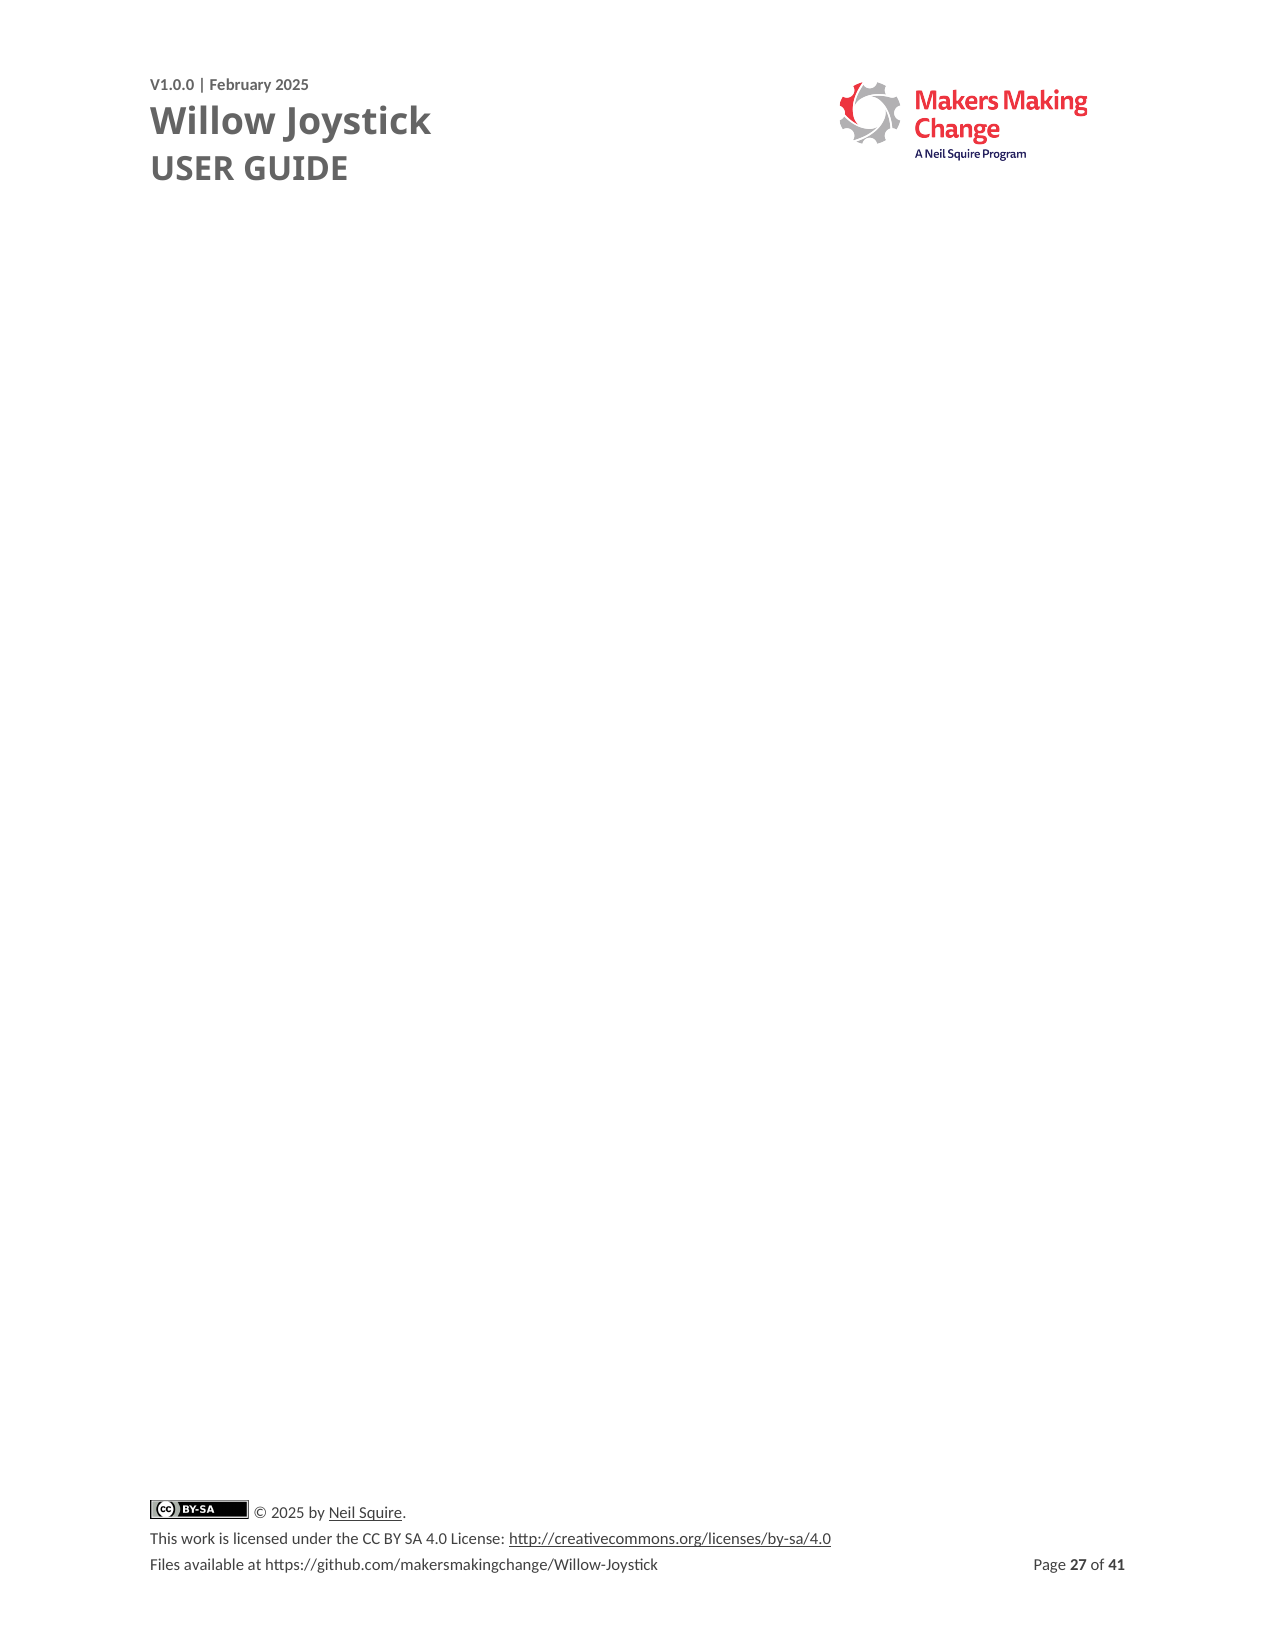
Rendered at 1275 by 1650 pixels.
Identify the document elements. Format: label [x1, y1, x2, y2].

picture [150, 1500, 249, 1519]
picture [839, 82, 1088, 161]
